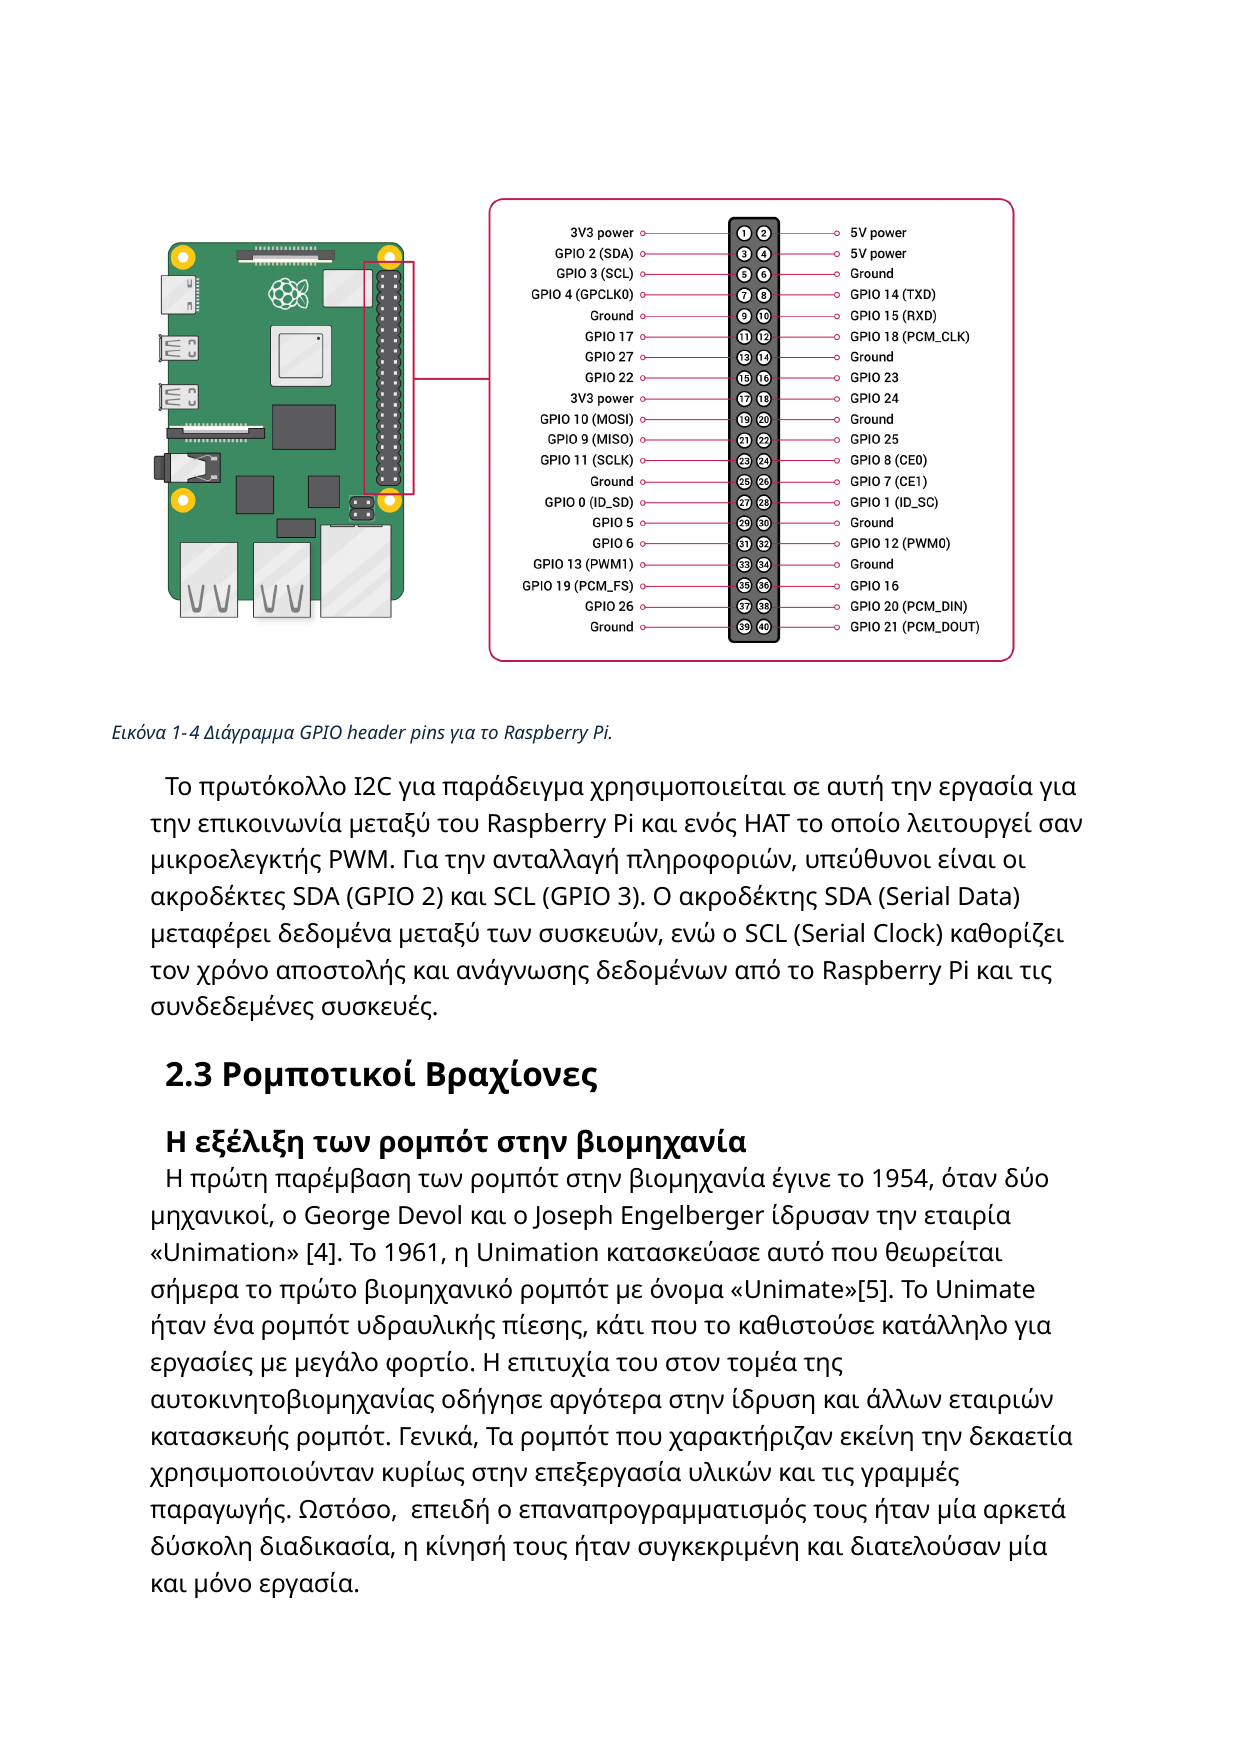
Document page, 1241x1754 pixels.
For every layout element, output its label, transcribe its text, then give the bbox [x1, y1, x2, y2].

text Η πρώτη παρέμβαση των ρομπότ στην βιομηχανία έγινε το 1954, όταν δύο μηχανικοί, ο George Devol και ο Joseph Engelberger ίδρυσαν την εταιρία «Unimation» [4]. Το 1961, η Unimation κατασκεύασε αυτό που θεωρείται σήμερα το πρώτο βιομηχανικό ρομπότ με όνομα «Unimate»[5]. To Unimate ήταν ένα ρομπότ υδραυλικής πίεσης, κάτι που το καθιστούσε κατάλληλο για εργασίες με μεγάλο φορτίο. Η επιτυχία του στον τομέα της αυτοκινητοβιομηχανίας οδήγησε αργότερα στην ίδρυση και άλλων εταιριών κατασκευής ρομπότ. Γενικά, Τα ρομπότ που χαρακτήριζαν εκείνη την δεκαετία χρησιμοποιούνταν κυρίως στην επεξεργασία υλικών και τις γραμμές παραγωγής. Ωστόσο, επειδή ο επαναπρογραμματισμός τους ήταν μία αρκετά δύσκολη διαδικασία, η κίνησή τους ήταν συγκεκριμένη και διατελούσαν μία και μόνο εργασία. [150, 1161, 1090, 1599]
subtitle Ρομποτικοί Βραχίονες [150, 1051, 1090, 1096]
picture [96, 150, 1070, 709]
subtitle Η εξέλιξη των ρομπότ στην βιομηχανία [150, 1121, 1090, 1161]
